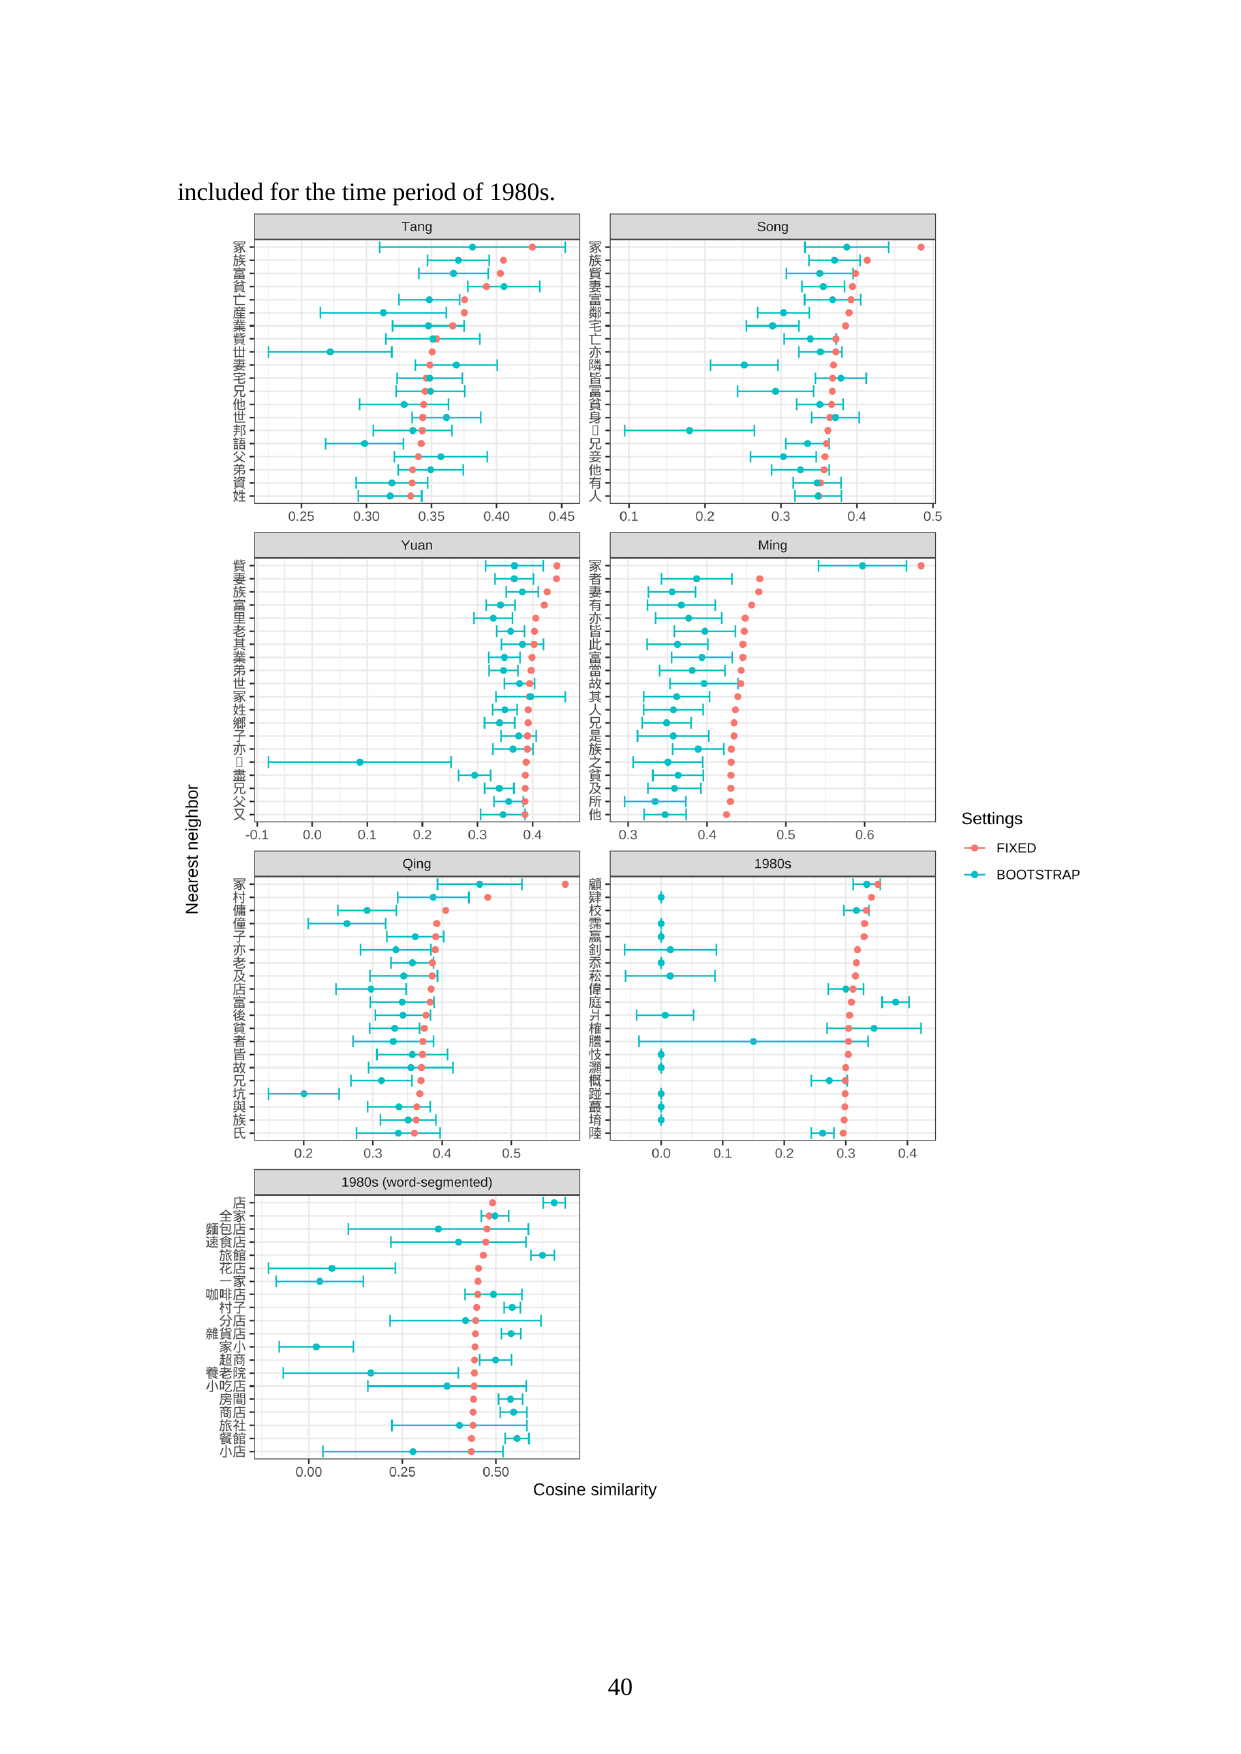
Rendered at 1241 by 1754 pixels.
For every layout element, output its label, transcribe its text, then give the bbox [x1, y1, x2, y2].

picture [177, 206, 1097, 1507]
